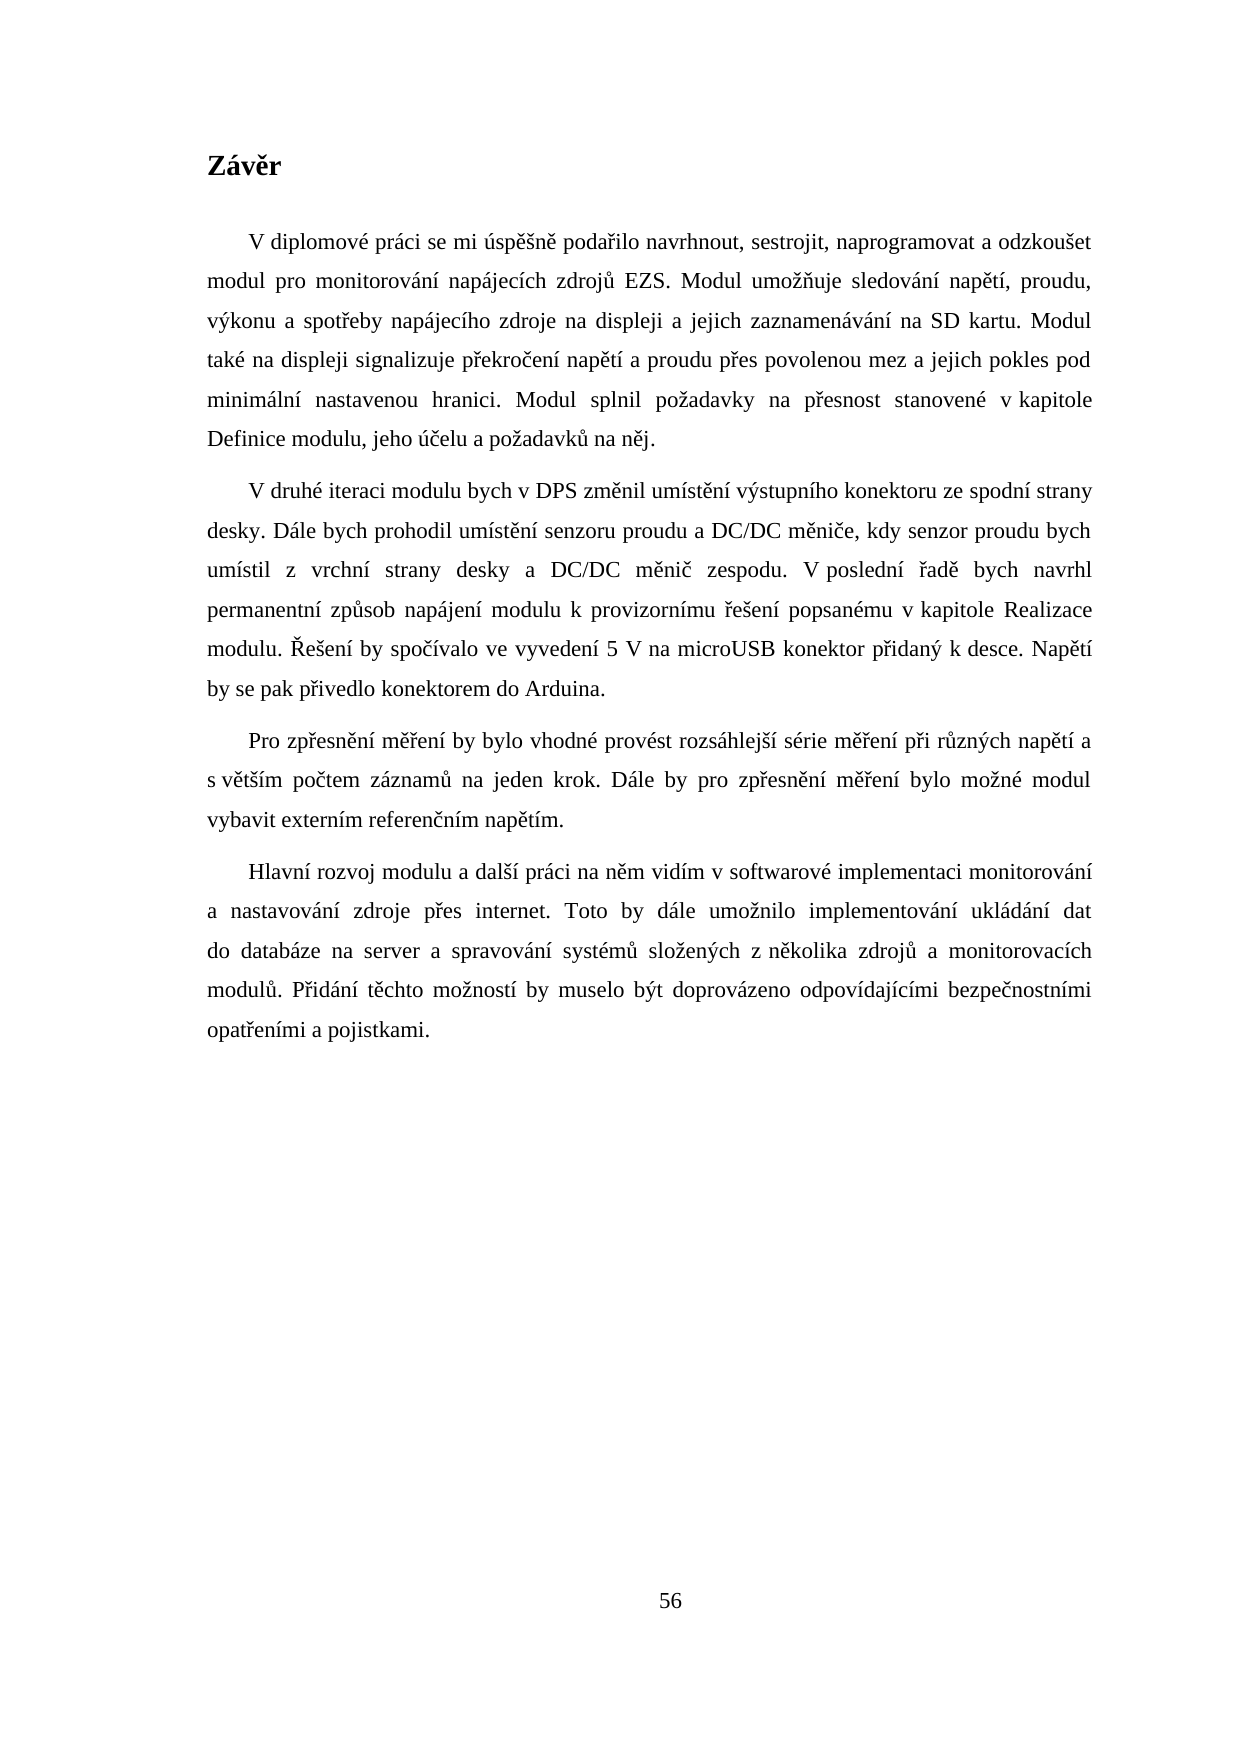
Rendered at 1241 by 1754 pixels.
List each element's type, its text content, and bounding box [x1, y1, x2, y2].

subtitle Závěr [207, 148, 1092, 181]
text Hlavní rozvoj modulu a další práci na něm vidím v softwarové implementaci monitorování a nastavování zdroje přes internet. Toto by dále umožnilo implementování ukládání dat do databáze na server a spravování systémů složených z několika zdrojů a monitorovacích modulů. Přidání těchto možností by muselo být doprovázeno odpovídajícími bezpečnostními opatřeními a pojistkami. [207, 858, 1092, 1042]
text V diplomové práci se mi úspěšně podařilo navrhnout, sestrojit, naprogramovat a odzkoušet modul pro monitorování napájecích zdrojů EZS. Modul umožňuje sledování napětí, proudu, výkonu a spotřeby napájecího zdroje na displeji a jejich zaznamenávání na SD kartu. Modul také na displeji signalizuje překročení napětí a proudu přes povolenou mez a jejich pokles pod minimální nastavenou hranici. Modul splnil požadavky na přesnost stanovené v kapitole Definice modulu, jeho účelu a požadavků na něj. [207, 228, 1092, 452]
text Pro zpřesnění měření by bylo vhodné provést rozsáhlejší série měření při různých napětí a s větším počtem záznamů na jeden krok. Dále by pro zpřesnění měření bylo možné modul vybavit externím referenčním napětím. [207, 727, 1092, 832]
text V druhé iteraci modulu bych v DPS změnil umístění výstupního konektoru ze spodní strany desky. Dále bych prohodil umístění senzoru proudu a DC/DC měniče, kdy senzor proudu bych umístil z vrchní strany desky a DC/DC měnič zespodu. V poslední řadě bych navrhl permanentní způsob napájení modulu k provizornímu řešení popsanému v kapitole Realizace modulu. Řešení by spočívalo ve vyvedení 5 V na microUSB konektor přidaný k desce. Napětí by se pak přivedlo konektorem do Arduina. [207, 477, 1092, 701]
